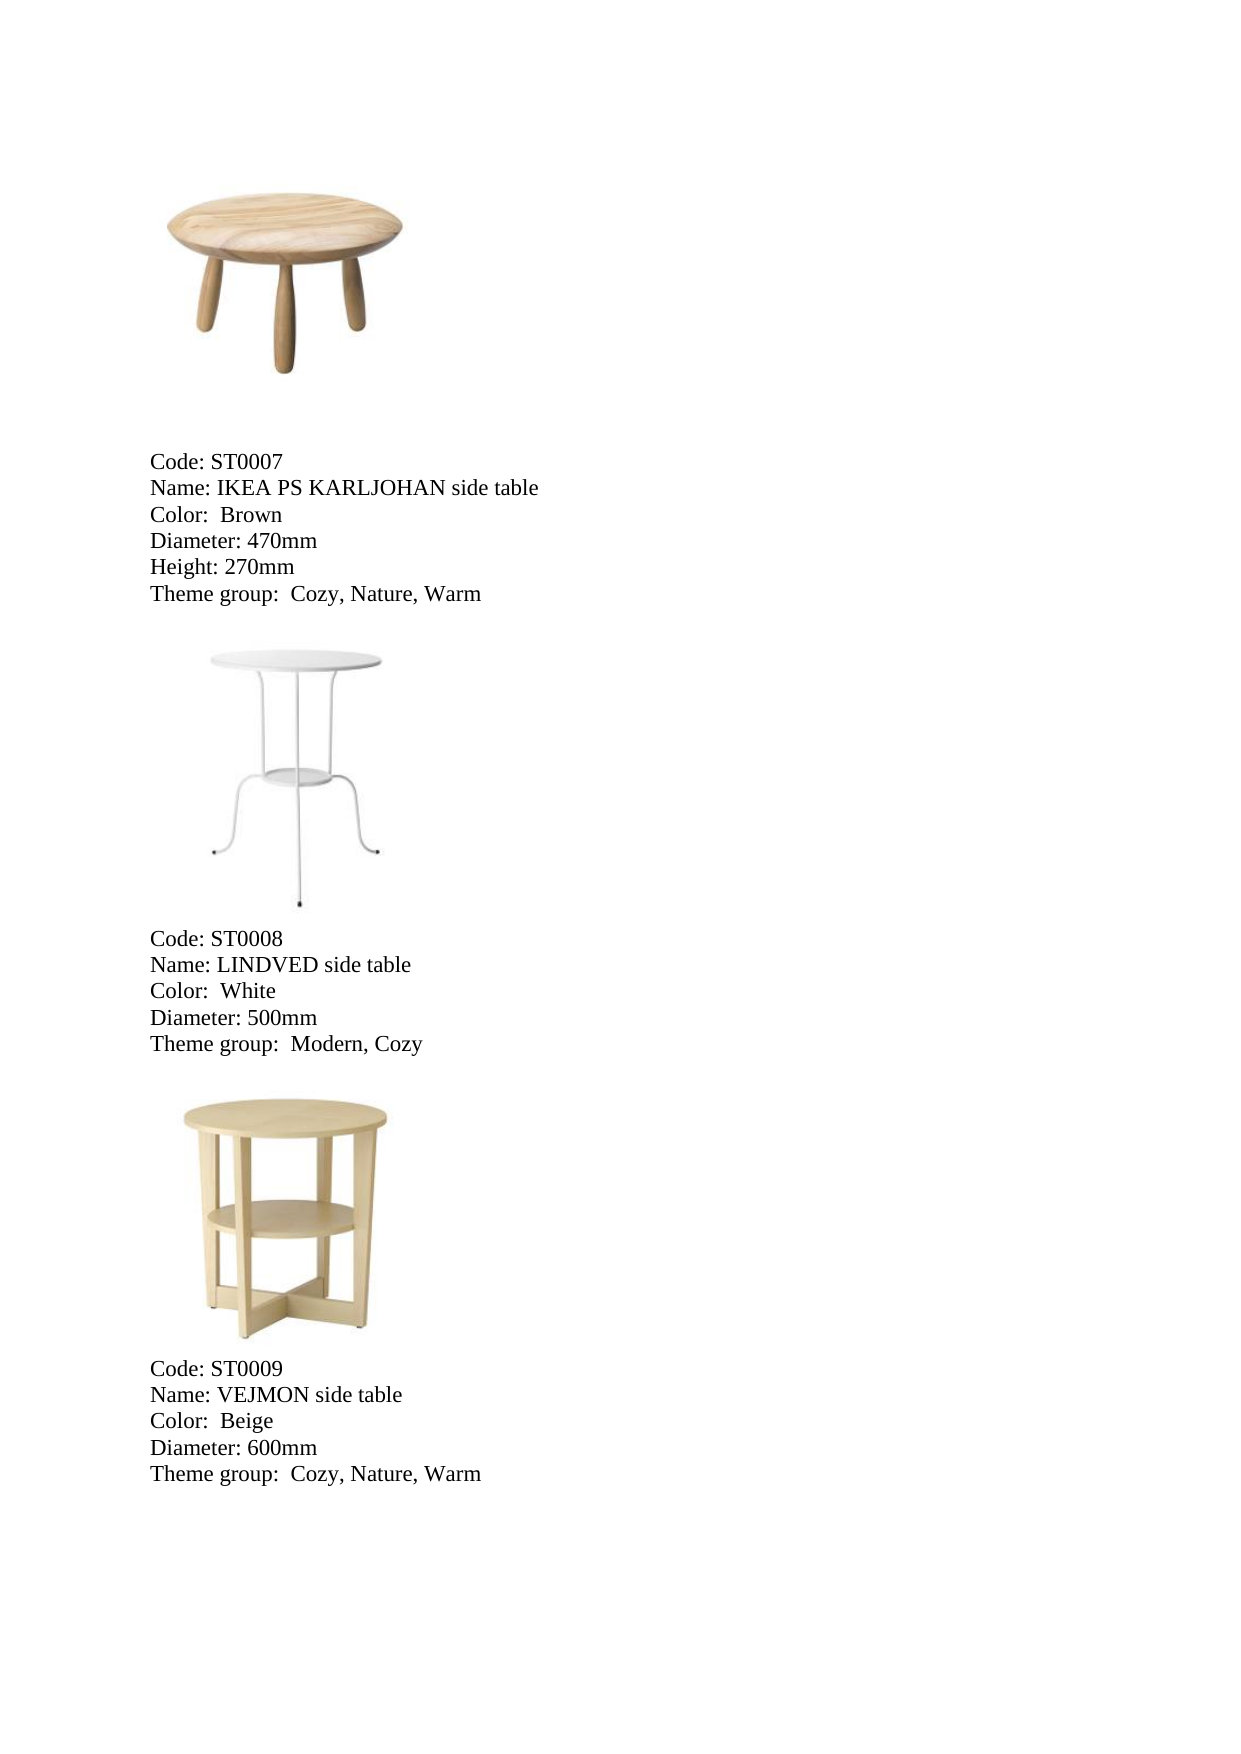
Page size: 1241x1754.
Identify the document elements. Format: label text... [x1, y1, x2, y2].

text Theme group: Cozy, Nature, Warm [150, 1460, 1090, 1486]
picture [150, 632, 443, 925]
text Diameter: 500mm [150, 1004, 1090, 1030]
text Name: LINDVED side table [150, 951, 1090, 977]
text Code: ST0008 [150, 924, 1090, 951]
text Color: Beige [150, 1407, 1090, 1434]
text Color: Brown [150, 501, 1090, 527]
text Theme group: Modern, Cozy [150, 1030, 1090, 1056]
text Height: 270mm [150, 553, 1090, 580]
text Color: White [150, 977, 1090, 1004]
text Diameter: 470mm [150, 527, 1090, 553]
text Theme group: Cozy, Nature, Warm [150, 580, 1090, 606]
picture [150, 150, 419, 419]
picture [150, 1082, 422, 1355]
text Diameter: 600mm [150, 1434, 1090, 1460]
text Code: ST0009 [150, 1354, 1090, 1381]
text Name: VEJMON side table [150, 1381, 1090, 1407]
text Code: ST0007 [150, 448, 1090, 474]
text Name: IKEA PS KARLJOHAN side table [150, 474, 1090, 501]
